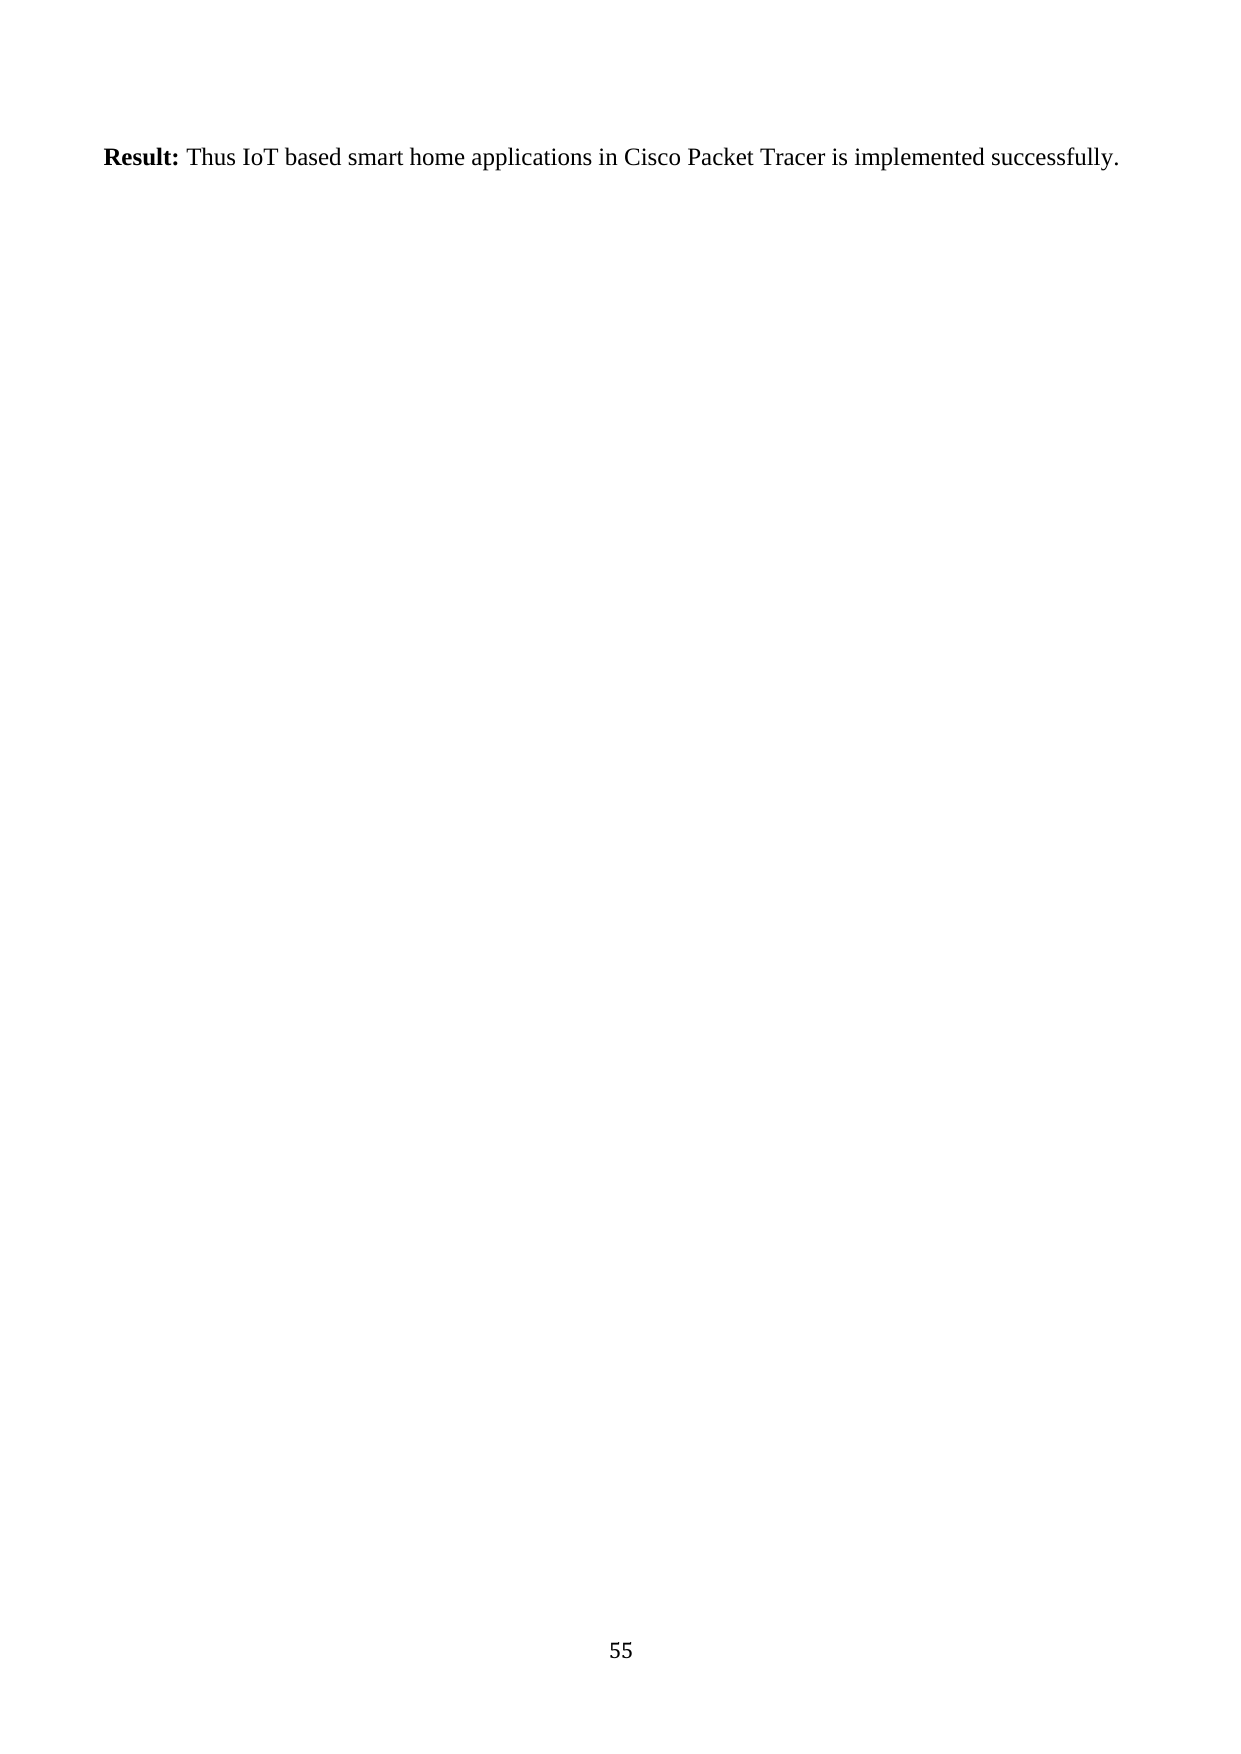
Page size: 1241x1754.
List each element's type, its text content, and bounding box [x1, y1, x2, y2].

text Result: Thus IoT based smart home applications in Cisco Packet Tracer is implemented successfully. [103, 142, 1137, 170]
